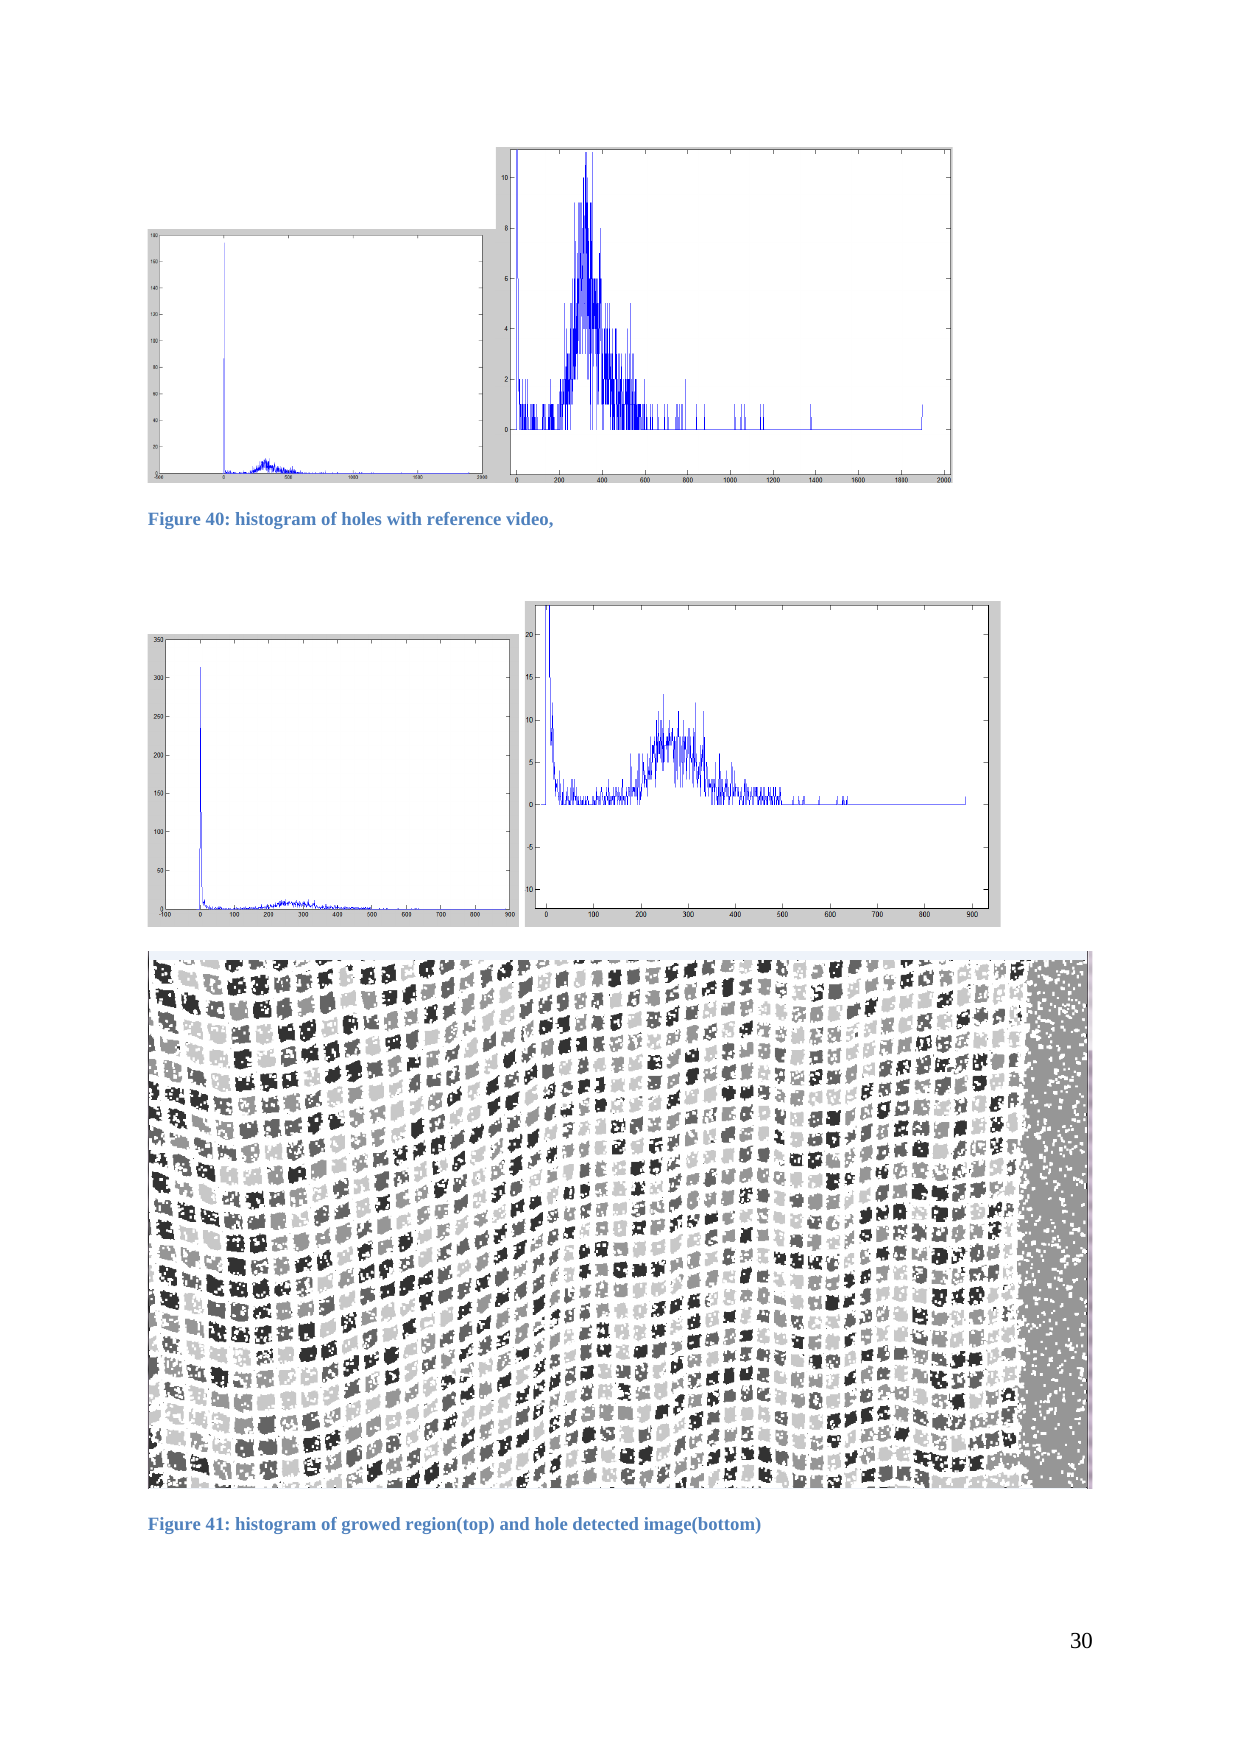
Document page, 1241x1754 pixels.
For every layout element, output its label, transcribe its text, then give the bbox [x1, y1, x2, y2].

text Figure 41: histogram of growed region(top) and hole detected image(bottom) [148, 1513, 1093, 1535]
picture [147, 634, 519, 927]
picture [147, 147, 953, 483]
text Figure 40: histogram of holes with reference video, [148, 508, 1093, 529]
picture [524, 601, 1001, 927]
picture [147, 951, 1093, 1489]
